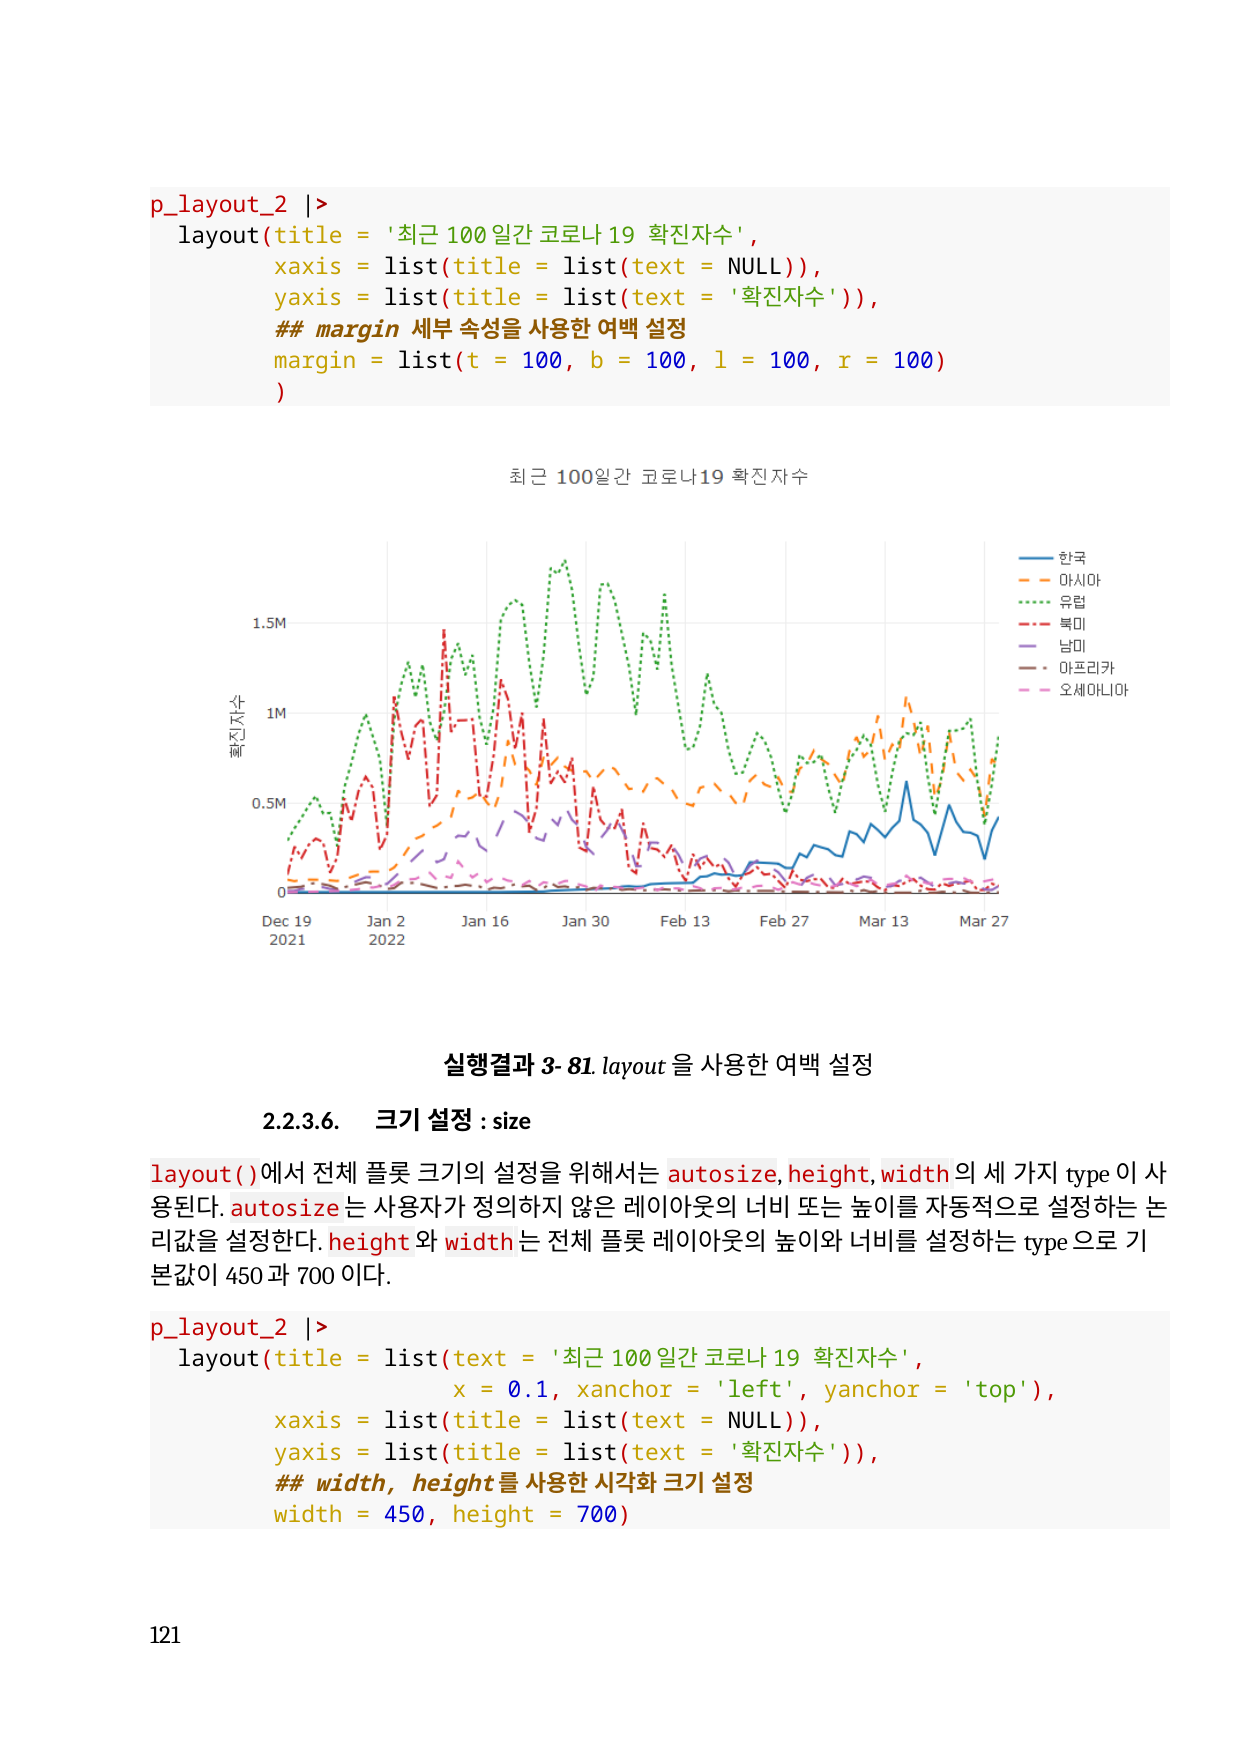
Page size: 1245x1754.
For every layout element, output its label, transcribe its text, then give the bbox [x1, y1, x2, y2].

picture [172, 427, 1148, 1027]
subtitle 크기 설정 : size [262, 1103, 1170, 1137]
text 실행결과 3- . layout을 사용한 여백 설정 [150, 1048, 1170, 1082]
text p_layout_2 |> layout(title = '최근 100일간 코로나19 확진자수', xaxis = list(title = list(text = NULL)), yaxis = list(title = list(text = '확진자수')), ## margin 세부 속성을 사용한 여백 설정 margin = list(t = 100, b = 100, l = 100, r = 100) ) [150, 187, 1170, 406]
text layout()에서 전체 플롯 크기의 설정을 위해서는 autosize, height, width의 세 가지 type이 사용된다. autosize는 사용자가 정의하지 않은 레이아웃의 너비 또는 높이를 자동적으로 설정하는 논리값을 설정한다. height와 width는 전체 플롯 레이아웃의 높이와 너비를 설정하는 type으로 기본값이 450과 700이다. [150, 1156, 1170, 1292]
text p_layout_2 |> layout(title = list(text = '최근 100일간 코로나19 확진자수', x = 0.1, xanchor = 'left', yanchor = 'top'), xaxis = list(title = list(text = NULL)), yaxis = list(title = list(text = '확진자수')), ## width, height를 사용한 시각화 크기 설정 width = 450, height = 700) [329, 1311, 1170, 1529]
